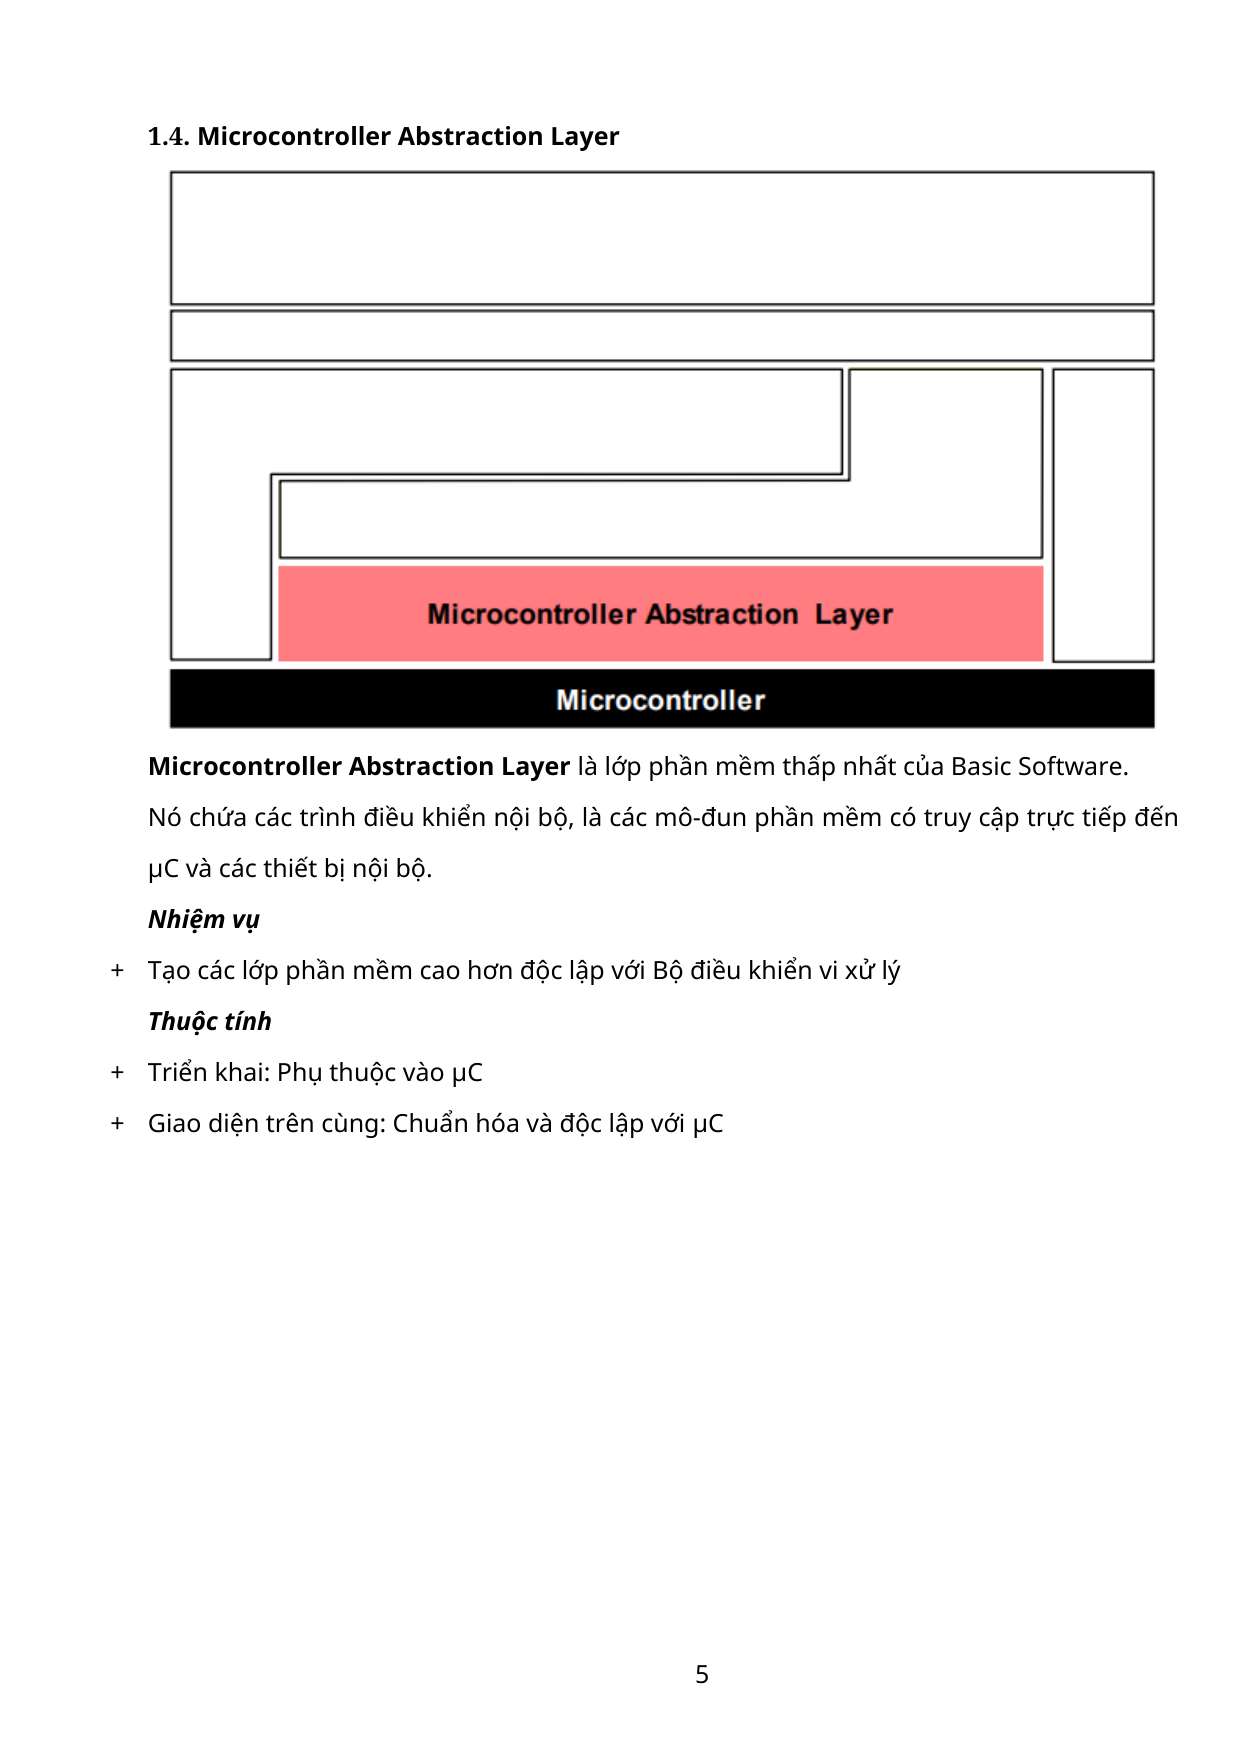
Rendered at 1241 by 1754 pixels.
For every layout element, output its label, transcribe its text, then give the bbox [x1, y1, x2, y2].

text Microcontroller Abstraction Layer là lớp phần mềm thấp nhất của Basic Software. [148, 749, 1181, 783]
text Nó chứa các trình điều khiển nội bộ, là các mô-đun phần mềm có truy cập trực tiếp đến µC và các thiết bị nội bộ. [148, 800, 1181, 885]
list Triển khai: Phụ thuộc vào µC [110, 1055, 1181, 1089]
text Thuộc tính [148, 1004, 1181, 1038]
list Giao diện trên cùng: Chuẩn hóa và độc lập với µC [110, 1106, 1181, 1140]
subtitle Microcontroller Abstraction Layer [148, 118, 1181, 152]
list Tạo các lớp phần mềm cao hơn độc lập với Bộ điều khiển vi xử lý [110, 953, 1181, 987]
text Nhiệm vụ [148, 902, 1181, 936]
